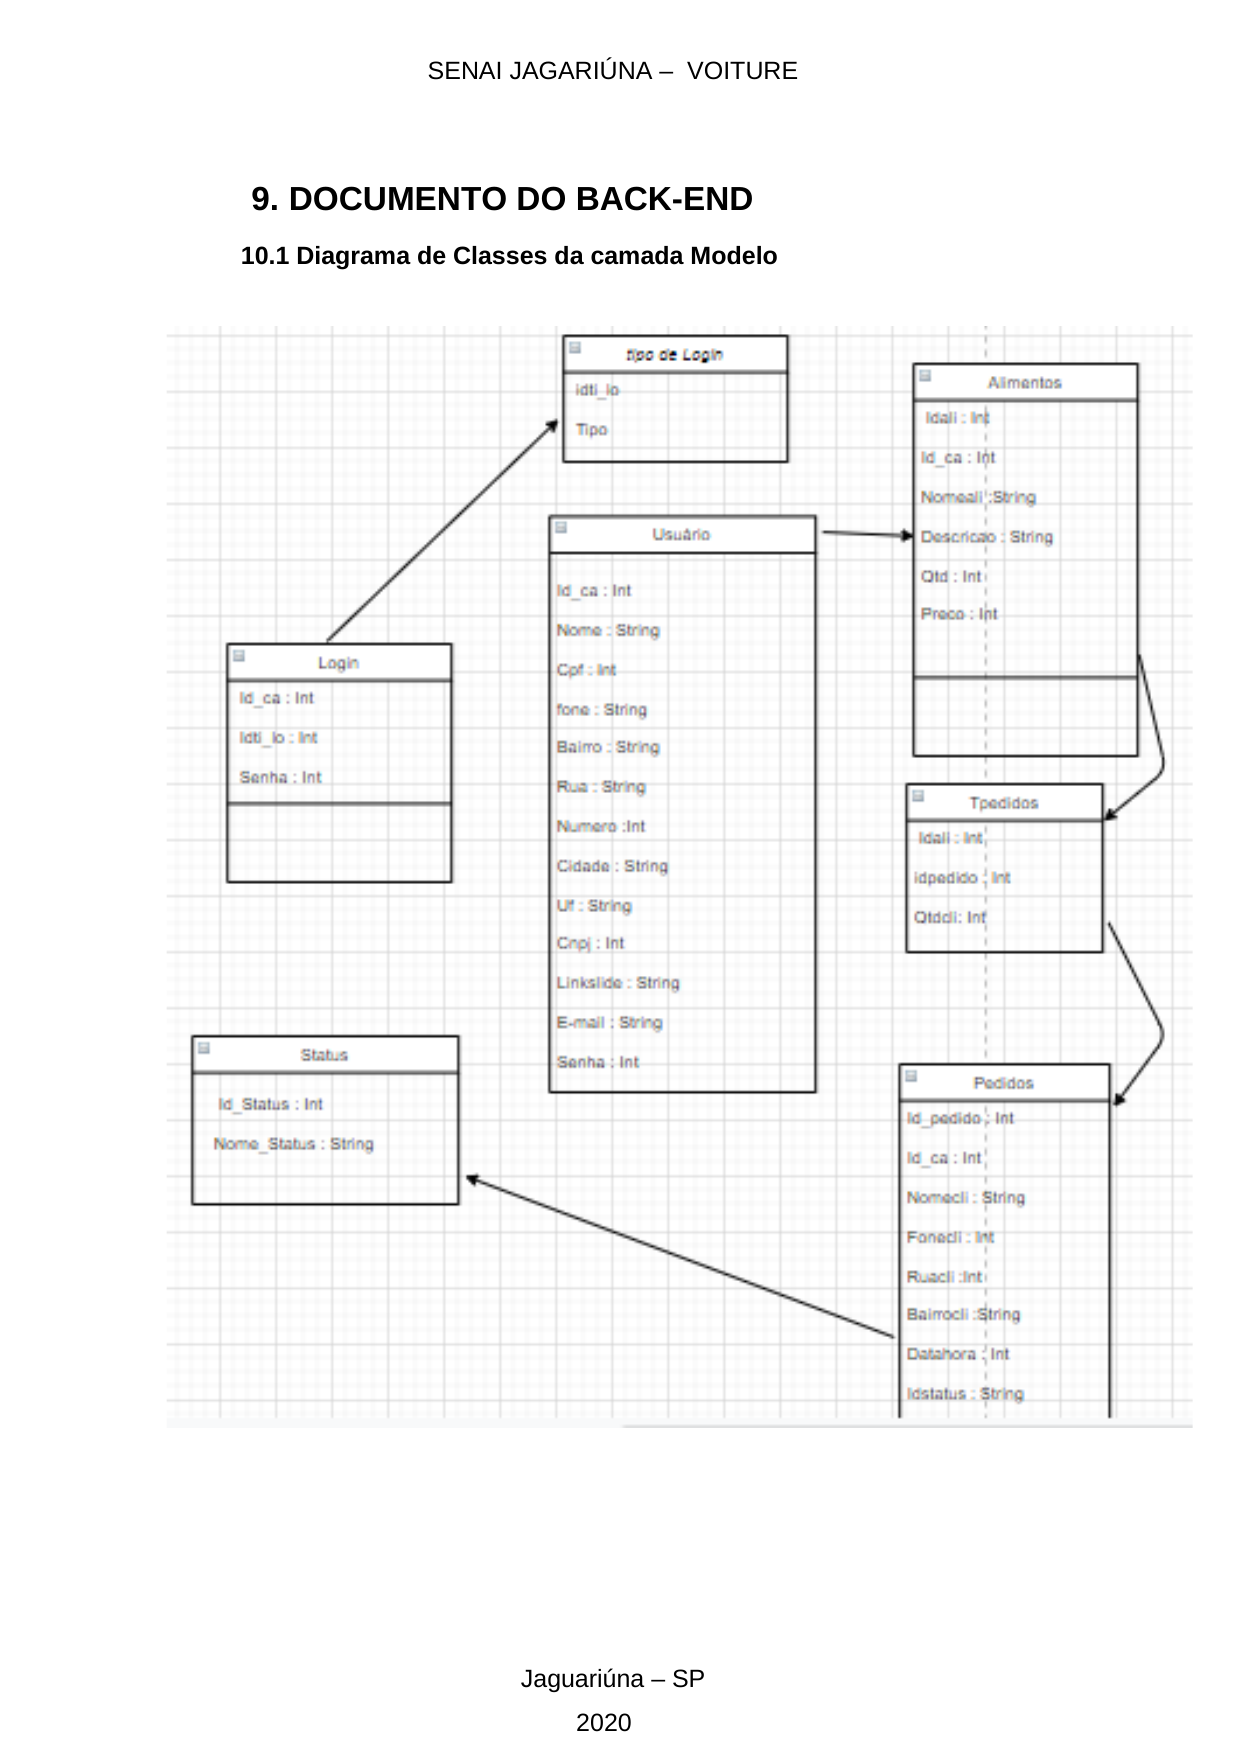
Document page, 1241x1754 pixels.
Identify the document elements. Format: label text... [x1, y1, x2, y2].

subtitle DOCUMENTO DO BACK-END [251, 179, 1151, 217]
picture [166, 326, 1193, 1428]
subtitle 10.1 Diagrama de Classes da camada Modelo [167, 241, 1151, 269]
